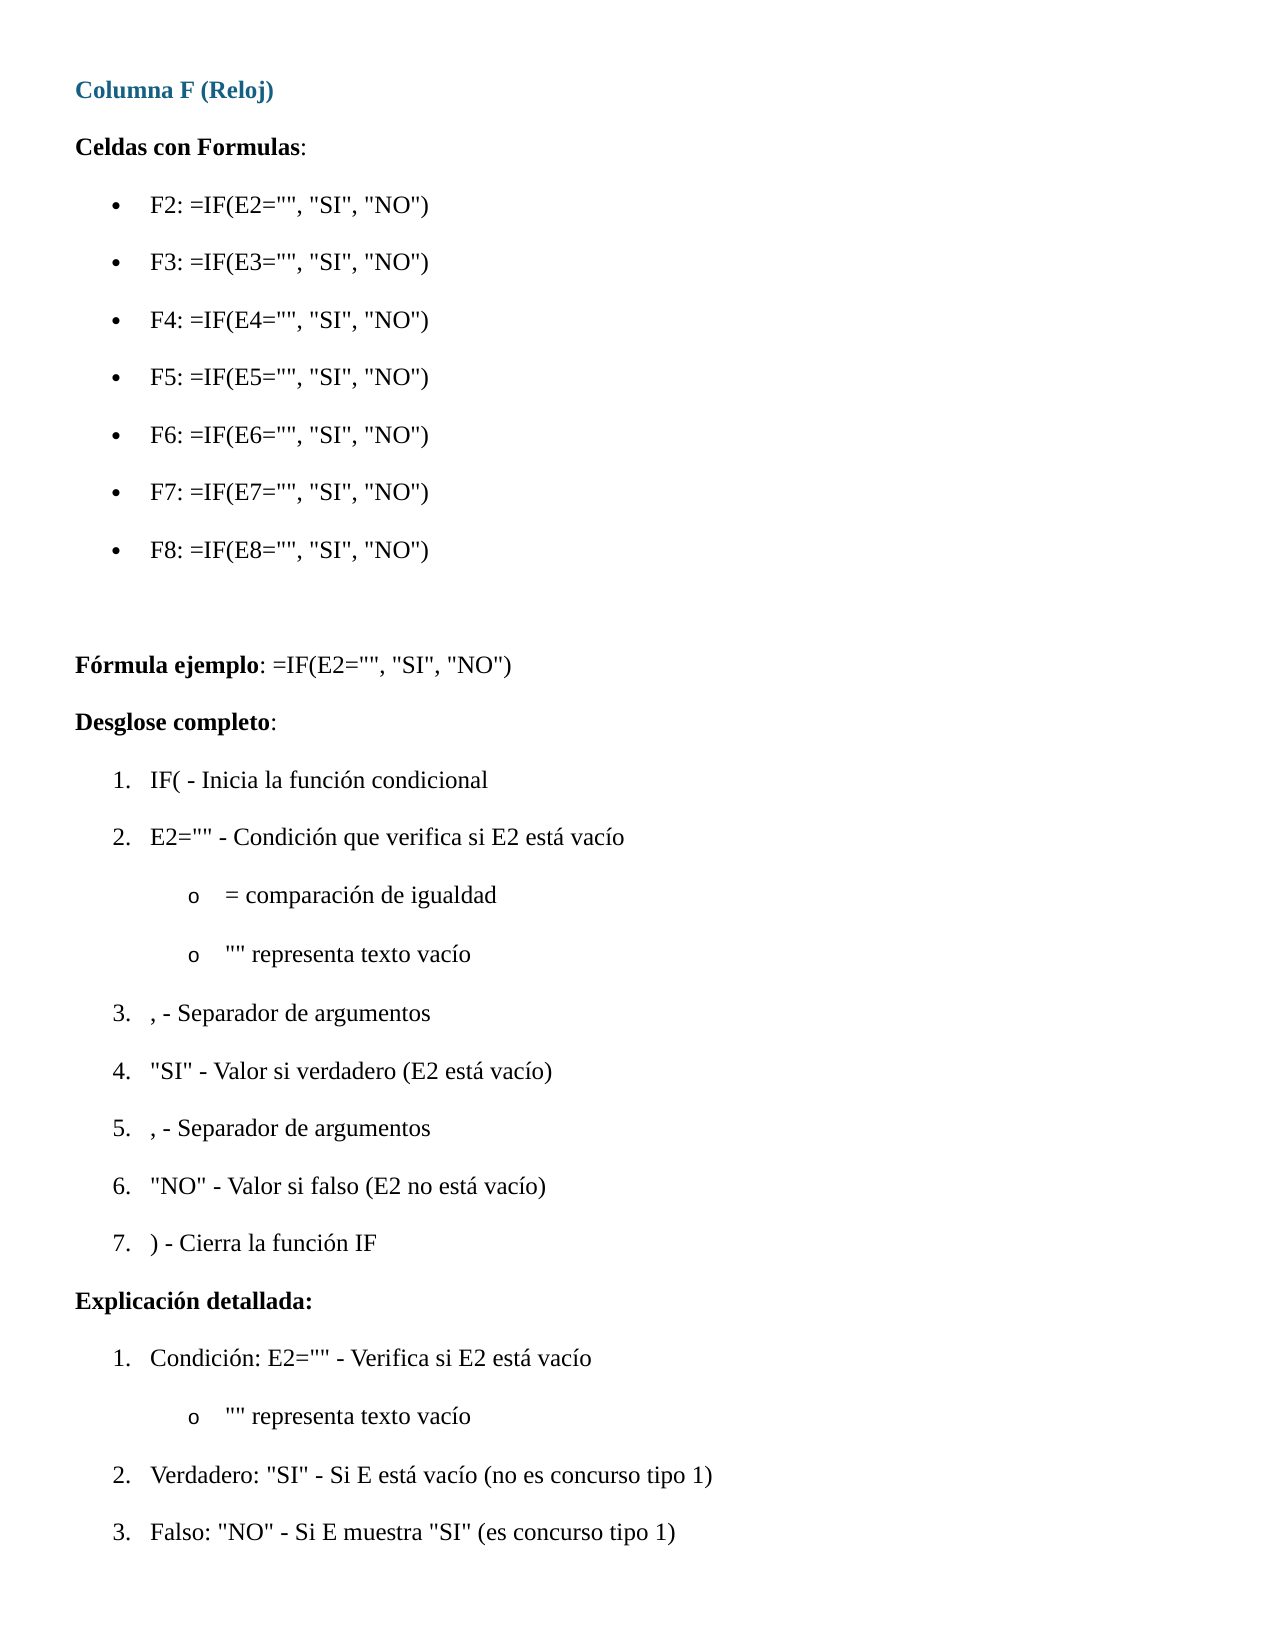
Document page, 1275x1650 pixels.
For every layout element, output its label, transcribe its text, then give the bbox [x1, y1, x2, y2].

list Condición: E2="" - Verifica si E2 está vacío [112, 1343, 1200, 1372]
list F8: =IF(E8="", "SI", "NO") [112, 535, 1200, 564]
text Desglose completo: [75, 707, 1200, 736]
list F3: =IF(E3="", "SI", "NO") [112, 247, 1200, 276]
list F7: =IF(E7="", "SI", "NO") [112, 477, 1200, 506]
list "SI" - Valor si verdadero (E2 está vacío) [112, 1056, 1200, 1084]
list IF( - Inicia la función condicional [112, 765, 1200, 794]
text Columna F (Reloj) [75, 75, 1200, 104]
list "NO" - Valor si falso (E2 no está vacío) [112, 1171, 1200, 1199]
text Explicación detallada: [75, 1286, 1200, 1314]
list F4: =IF(E4="", "SI", "NO") [112, 305, 1200, 334]
list "" representa texto vacío [187, 1401, 1200, 1430]
list F2: =IF(E2="", "SI", "NO") [112, 190, 1200, 219]
list = comparación de igualdad [187, 880, 1200, 909]
list E2="" - Condición que verifica si E2 está vacío [112, 822, 1200, 851]
list Falso: "NO" - Si E muestra "SI" (es concurso tipo 1) [112, 1517, 1200, 1546]
list "" representa texto vacío [187, 939, 1200, 969]
text Celdas con Formulas: [75, 132, 1200, 161]
list , - Separador de argumentos [112, 1113, 1200, 1142]
text Fórmula ejemplo: =IF(E2="", "SI", "NO") [75, 650, 1200, 679]
list ) - Cierra la función IF [112, 1228, 1200, 1257]
list F5: =IF(E5="", "SI", "NO") [112, 362, 1200, 391]
list F6: =IF(E6="", "SI", "NO") [112, 420, 1200, 449]
list Verdadero: "SI" - Si E está vacío (no es concurso tipo 1) [112, 1460, 1200, 1489]
list , - Separador de argumentos [112, 998, 1200, 1027]
